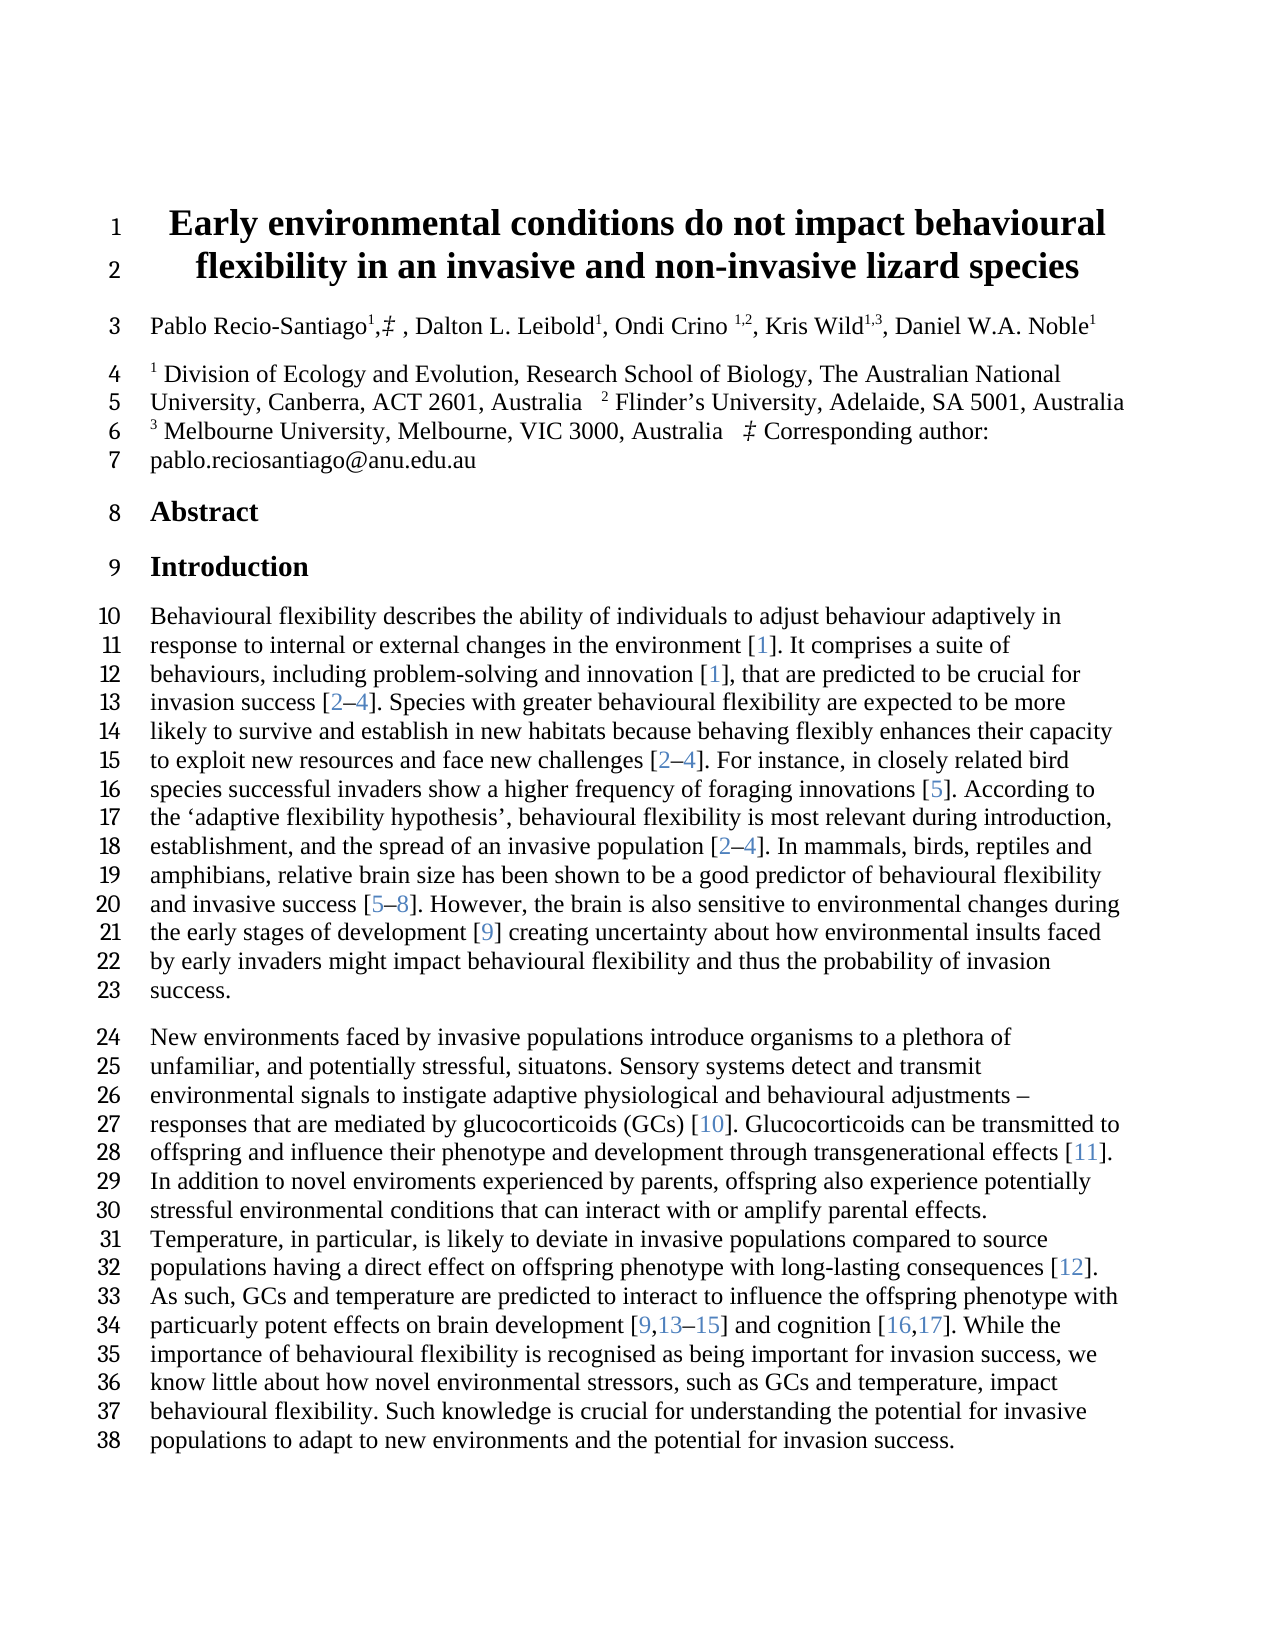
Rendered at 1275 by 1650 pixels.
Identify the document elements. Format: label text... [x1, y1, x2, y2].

subtitle Introduction [150, 549, 1125, 582]
text Behavioural flexibility describes the ability of individuals to adjust behaviour adaptively in response to internal or external changes in the environment [1]. It comprises a suite of behaviours, including problem-solving and innovation [1], that are predicted to be crucial for invasion success [2–4]. Species with greater behavioural flexibility are expected to be more likely to survive and establish in new habitats because behaving flexibly enhances their capacity to exploit new resources and face new challenges [2–4]. For instance, in closely related bird species successful invaders show a higher frequency of foraging innovations [5]. According to the ‘adaptive flexibility hypothesis’, behavioural flexibility is most relevant during introduction, establishment, and the spread of an invasive population [2–4]. In mammals, birds, reptiles and amphibians, relative brain size has been shown to be a good predictor of behavioural flexibility and invasive success [5–8]. However, the brain is also sensitive to environmental changes during the early stages of development [9] creating uncertainty about how environmental insults faced by early invaders might impact behavioural flexibility and thus the probability of invasion success. [150, 601, 1125, 1004]
text 1 Division of Ecology and Evolution, Research School of Biology, The Australian National University, Canberra, ACT 2601, Australia 2 Flinder’s University, Adelaide, SA 5001, Australia 3 Melbourne University, Melbourne, VIC 3000, Australia Corresponding author: pablo.reciosantiago@anu.edu.au [150, 359, 1125, 474]
text New environments faced by invasive populations introduce organisms to a plethora of unfamiliar, and potentially stressful, situatons. Sensory systems detect and transmit environmental signals to instigate adaptive physiological and behavioural adjustments – responses that are mediated by glucocorticoids (GCs) [10]. Glucocorticoids can be transmitted to offspring and influence their phenotype and development through transgenerational effects [11]. In addition to novel enviroments experienced by parents, offspring also experience potentially stressful environmental conditions that can interact with or amplify parental effects. Temperature, in particular, is likely to deviate in invasive populations compared to source populations having a direct effect on offspring phenotype with long-lasting consequences [12]. As such, GCs and temperature are predicted to interact to influence the offspring phenotype with particuarly potent effects on brain development [9,13–15] and cognition [16,17]. While the importance of behavioural flexibility is recognised as being important for invasion success, we know little about how novel environmental stressors, such as GCs and temperature, impact behavioural flexibility. Such knowledge is crucial for understanding the potential for invasive populations to adapt to new environments and the potential for invasion success. [150, 1022, 1125, 1454]
text Pablo Recio-Santiago1, , Dalton L. Leibold1, Ondi Crino 1,2, Kris Wild1,3, Daniel W.A. Noble1 [150, 311, 1125, 340]
title Early environmental conditions do not impact behavioural flexibility in an invasive and non-invasive lizard species [150, 200, 1125, 286]
subtitle Abstract [150, 494, 1125, 528]
